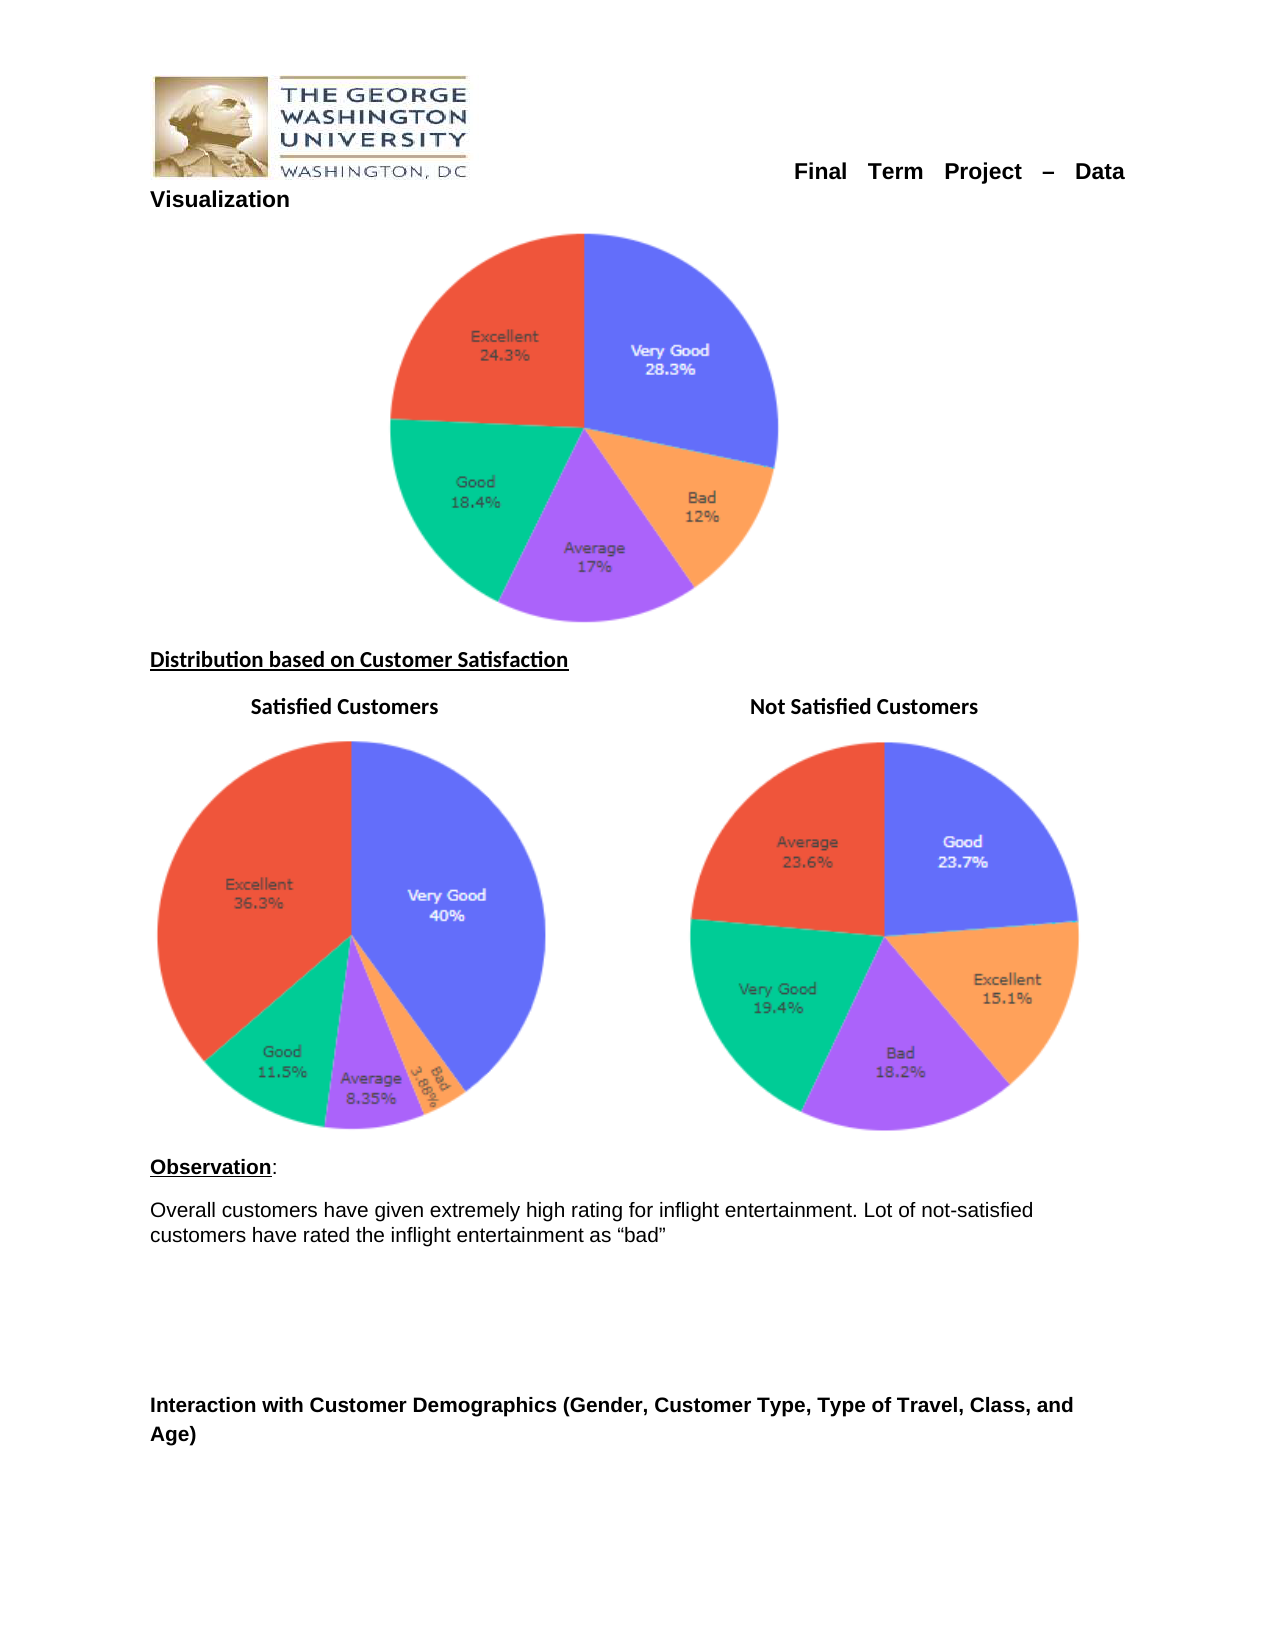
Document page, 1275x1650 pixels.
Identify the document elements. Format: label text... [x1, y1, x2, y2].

text Distribution based on Customer Satisfaction [150, 645, 1125, 673]
text Overall customers have given extremely high rating for inflight entertainment. Lot of not-satisfied customers have rated the inflight entertainment as “bad” [150, 1197, 1125, 1247]
text Satisfied Customers Not Satisfied Customers [150, 692, 1125, 720]
text Observation: [150, 1155, 1125, 1179]
picture [375, 231, 794, 627]
picture [150, 740, 555, 1137]
picture [675, 738, 1093, 1137]
text Interaction with Customer Demographics (Gender, Customer Type, Type of Travel, Class, and Age) [150, 1393, 1125, 1447]
